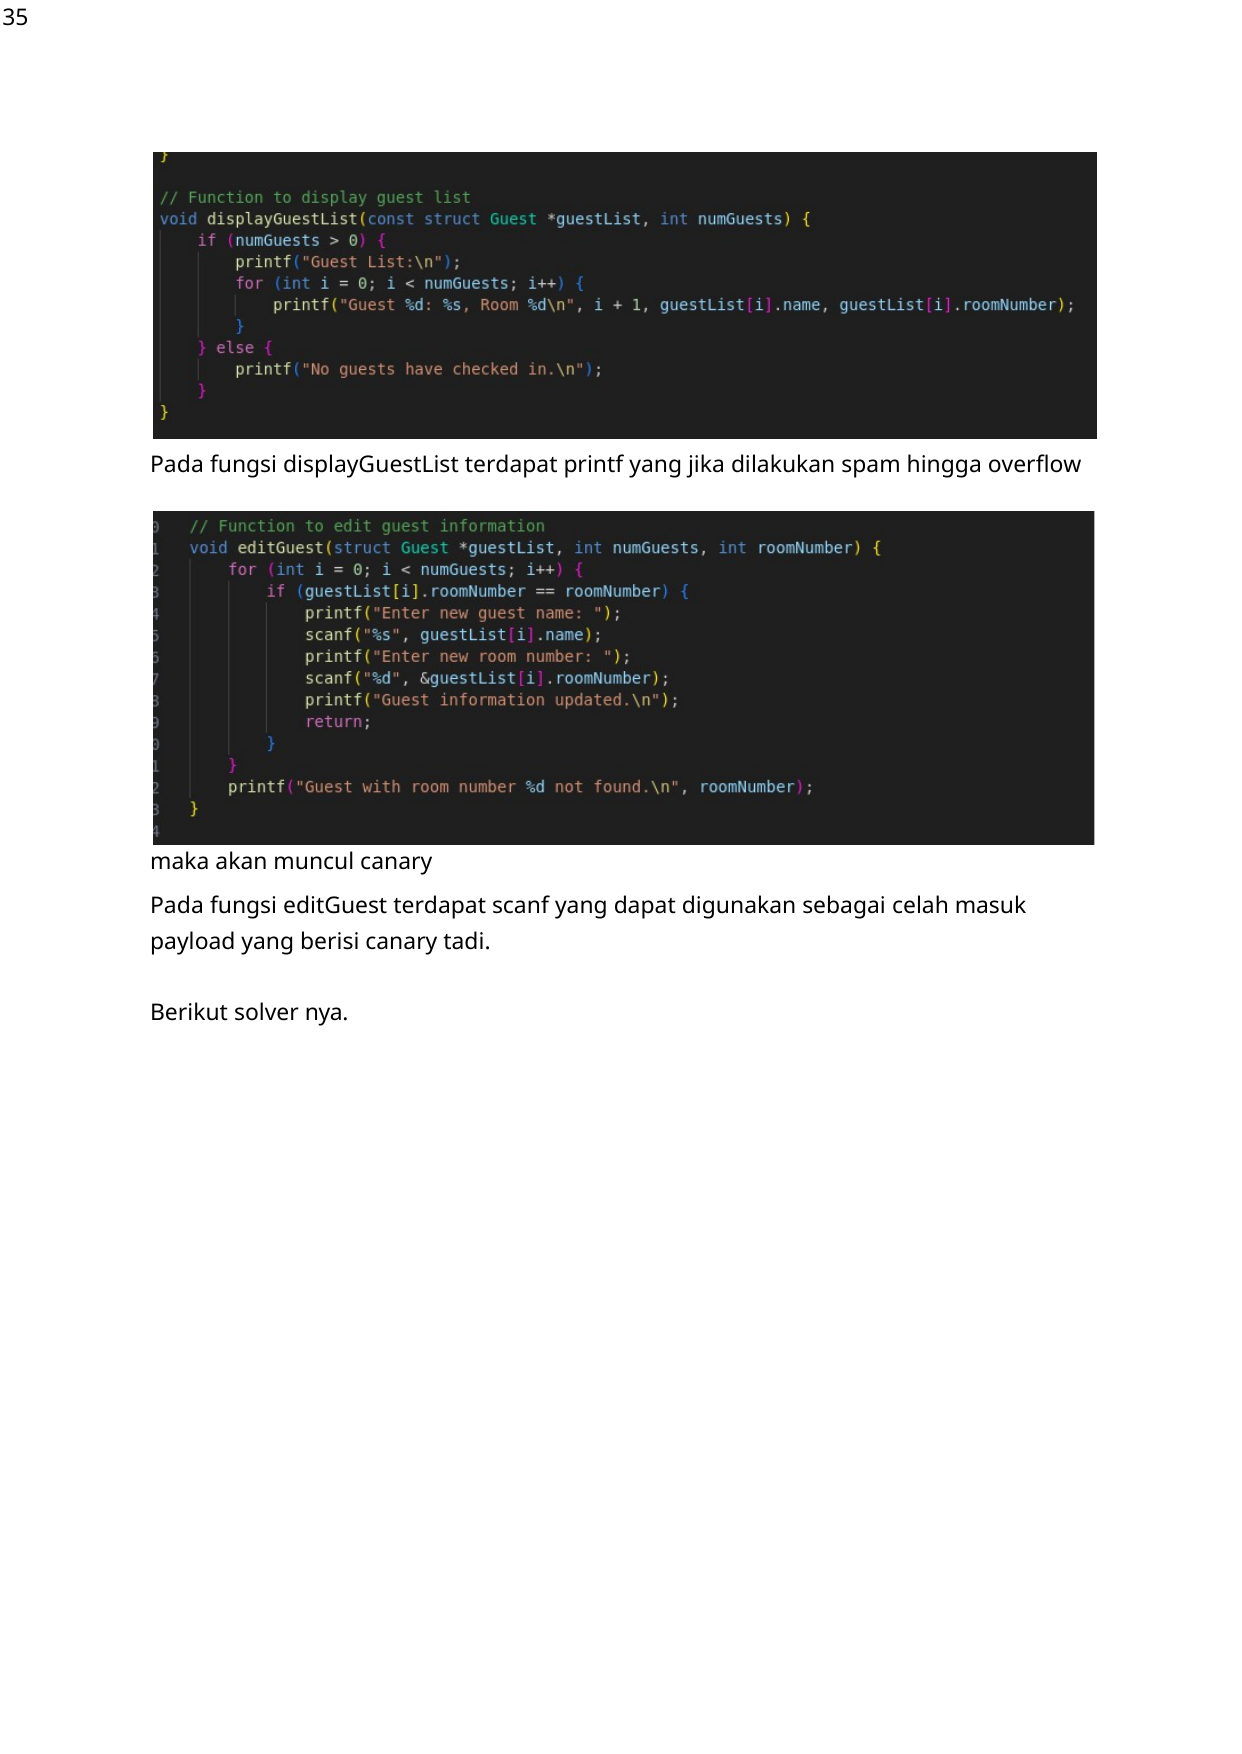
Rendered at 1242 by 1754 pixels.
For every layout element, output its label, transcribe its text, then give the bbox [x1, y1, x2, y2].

text Berikut solver nya. [150, 996, 1183, 1027]
text Pada fungsi editGuest terdapat scanf yang dapat digunakan sebagai celah masuk payload yang berisi canary tadi. [150, 889, 1076, 956]
text Pada fungsi displayGuestList terdapat printf yang jika dilakukan spam hingga overflow maka akan muncul canary [150, 448, 1094, 876]
picture [153, 152, 1097, 439]
